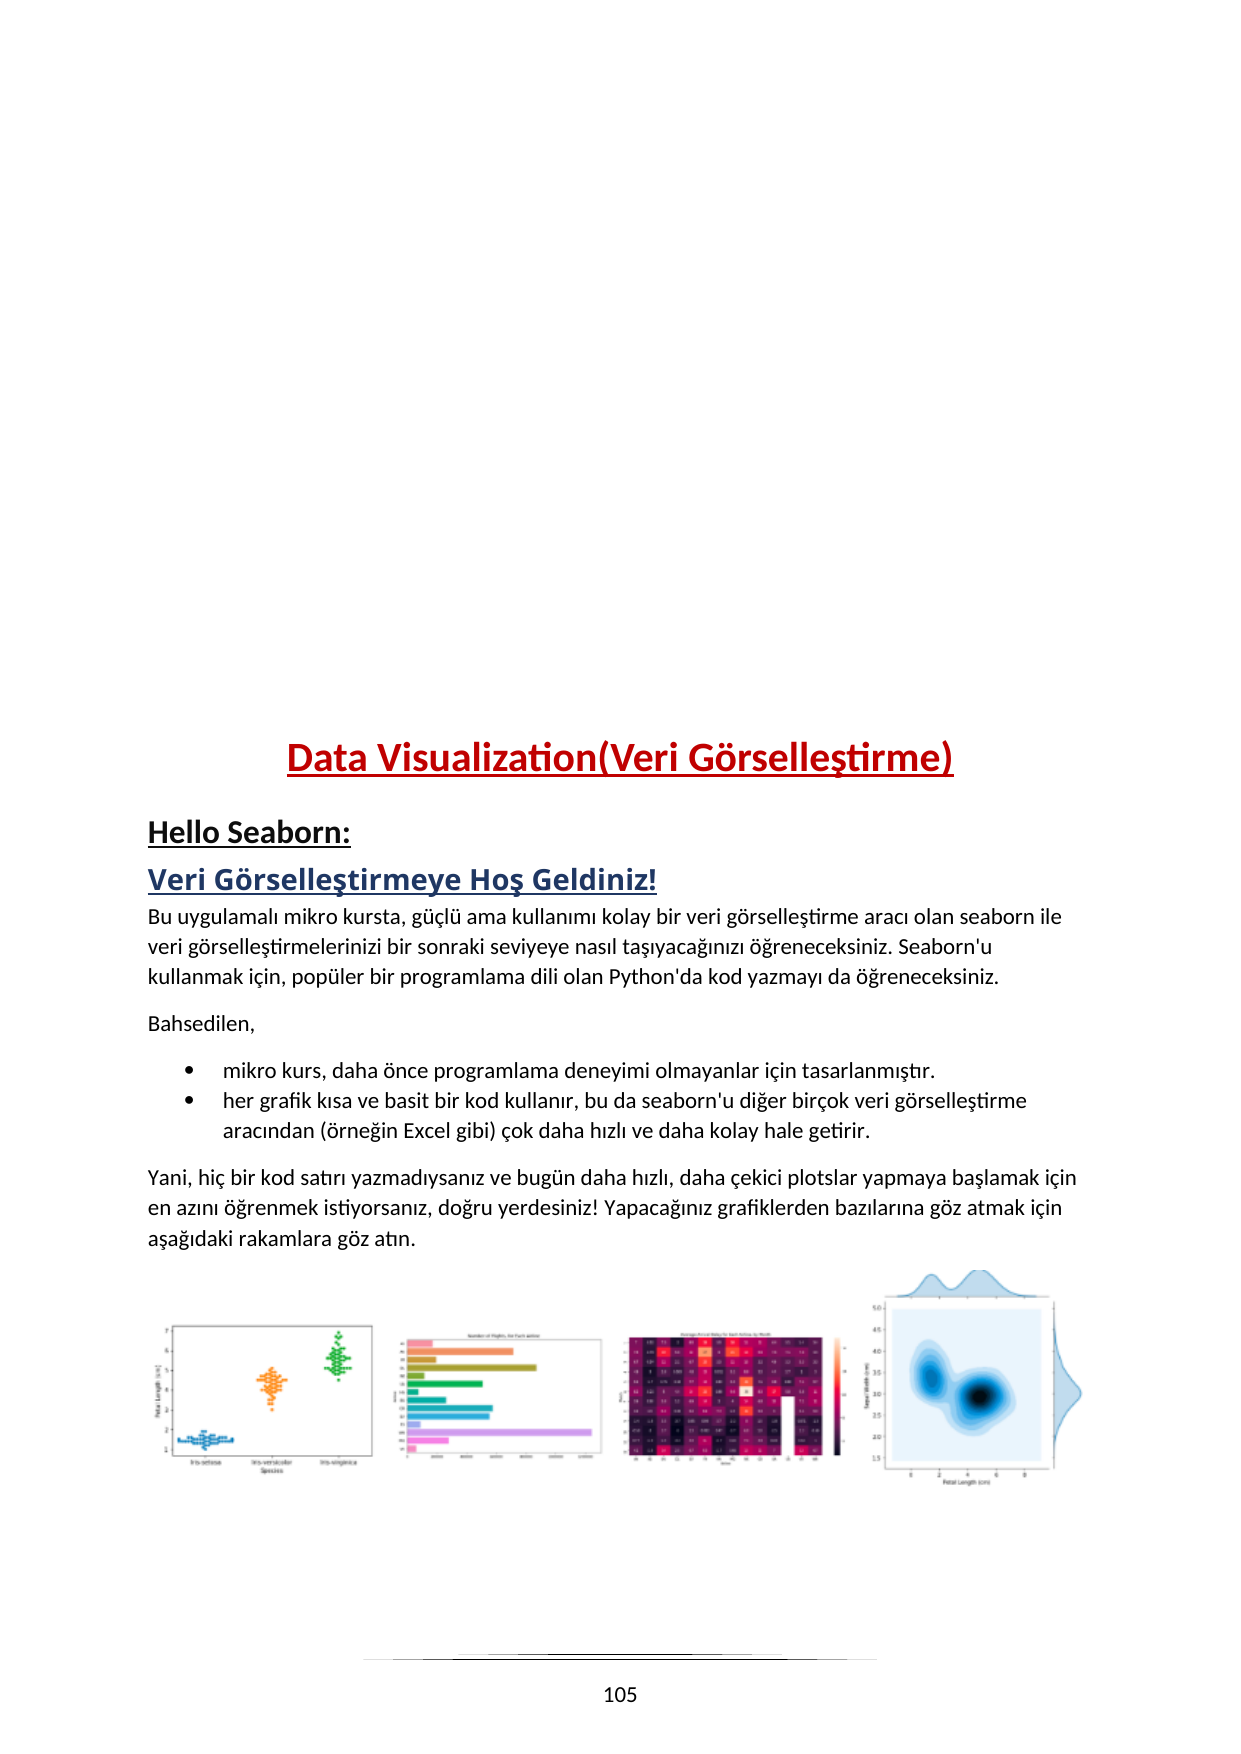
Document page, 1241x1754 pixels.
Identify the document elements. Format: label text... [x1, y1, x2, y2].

list mikro kurs, daha önce programlama deneyimi olmayanlar için tasarlanmıştır. [185, 1056, 1093, 1084]
subtitle Veri Görselleştirmeye Hoş Geldiniz! [148, 859, 1093, 899]
text Yani, hiç bir kod satırı yazmadıysanız ve bugün daha hızlı, daha çekici plotslar yapmaya başlamak için en azını öğrenmek istiyorsanız, doğru yerdesiniz! Yapacağınız grafiklerden bazılarına göz atmak için aşağıdaki rakamlara göz atın. [148, 1163, 1093, 1252]
subtitle Hello Seaborn: [148, 811, 1093, 852]
text Bu uygulamalı mikro kursta, güçlü ama kullanımı kolay bir veri görselleştirme aracı olan seaborn ile veri görselleştirmelerinizi bir sonraki seviyeye nasıl taşıyacağınızı öğreneceksiniz. Seaborn'u kullanmak için, popüler bir programlama dili olan Python'da kod yazmayı da öğreneceksiniz. [148, 902, 1093, 990]
picture [147, 1270, 1093, 1507]
subtitle Data Visualization(Veri Görselleştirme) [148, 731, 1093, 782]
text Bahsedilen, [148, 1009, 1093, 1037]
list her grafik kısa ve basit bir kod kullanır, bu da seaborn'u diğer birçok veri görselleştirme aracından (örneğin Excel gibi) çok daha hızlı ve daha kolay hale getirir. [185, 1086, 1093, 1144]
